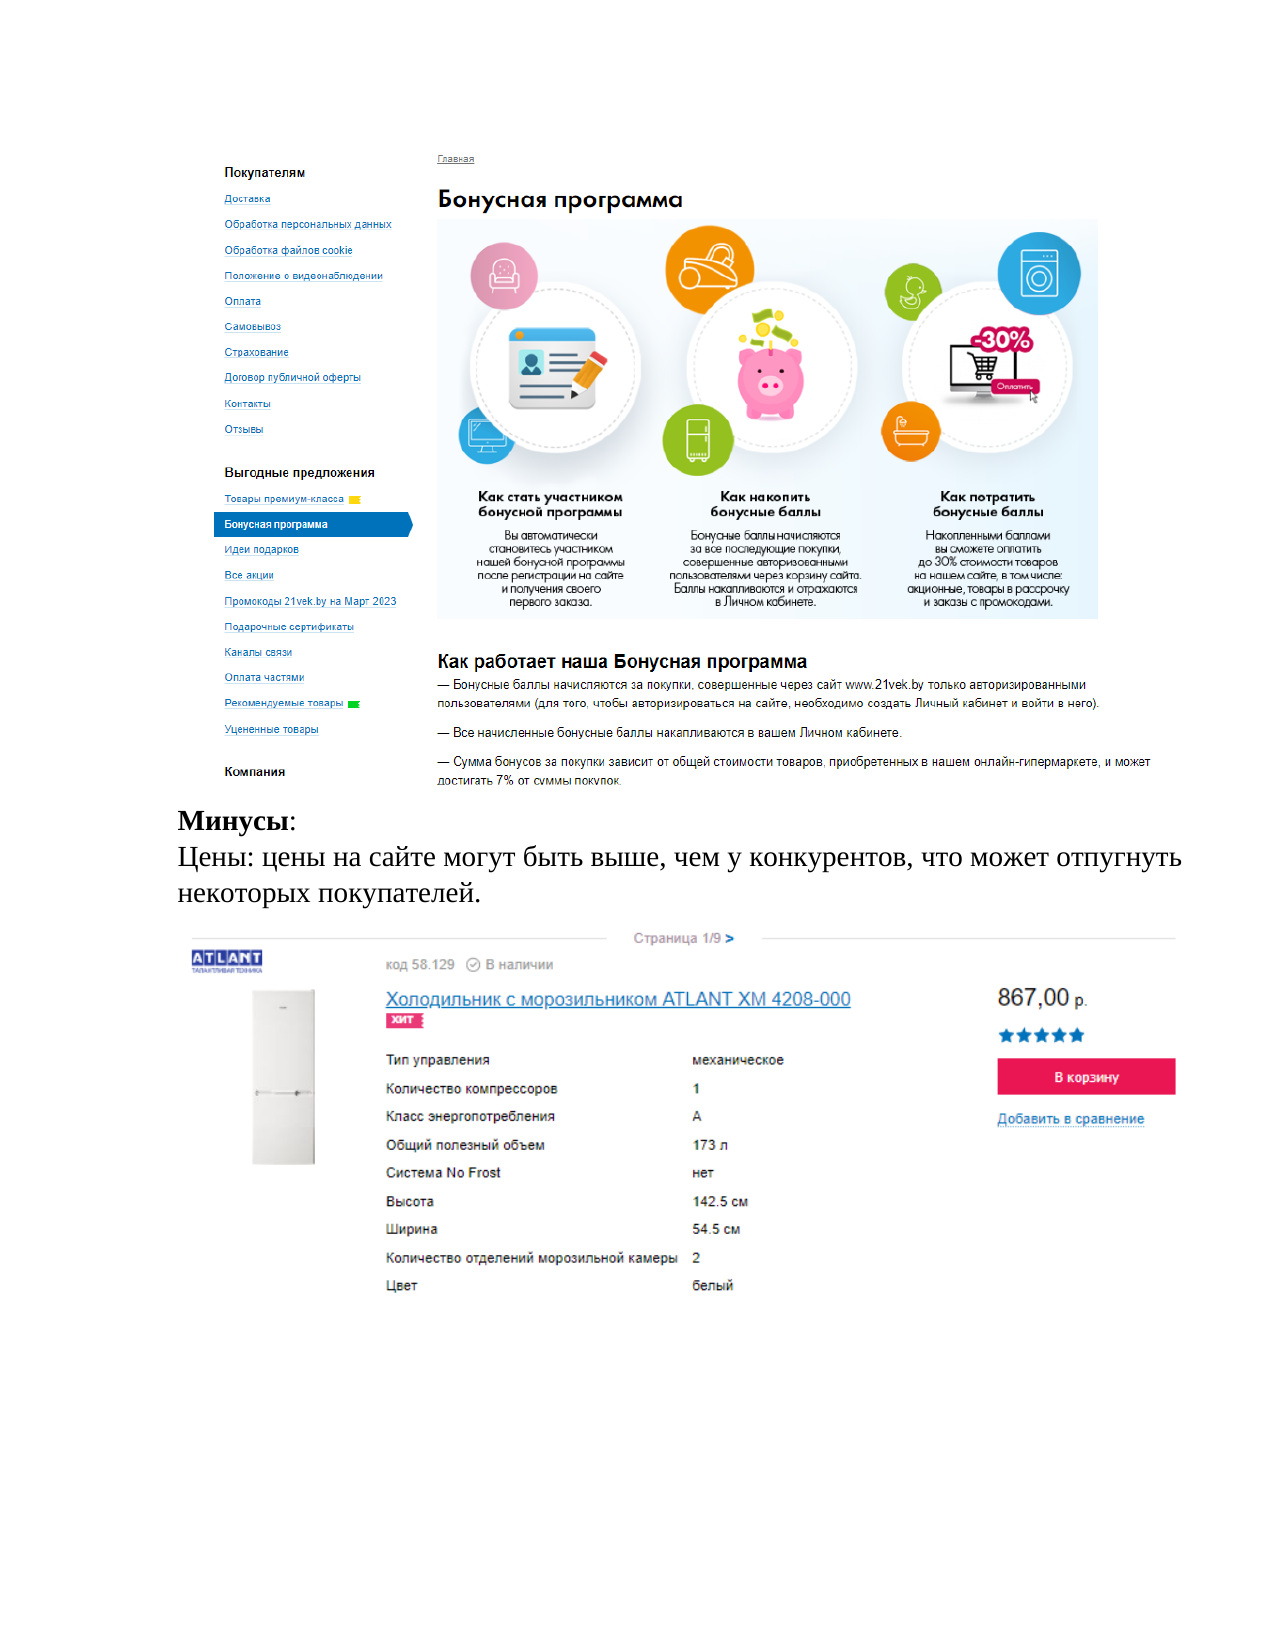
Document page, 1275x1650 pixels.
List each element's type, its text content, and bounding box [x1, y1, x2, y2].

picture [177, 118, 1187, 785]
text Минусы: Цены: цены на сайте могут быть выше, чем у конкурентов, что может отпугнуть некоторых покупателей. [177, 803, 1186, 909]
picture [177, 928, 1187, 1318]
